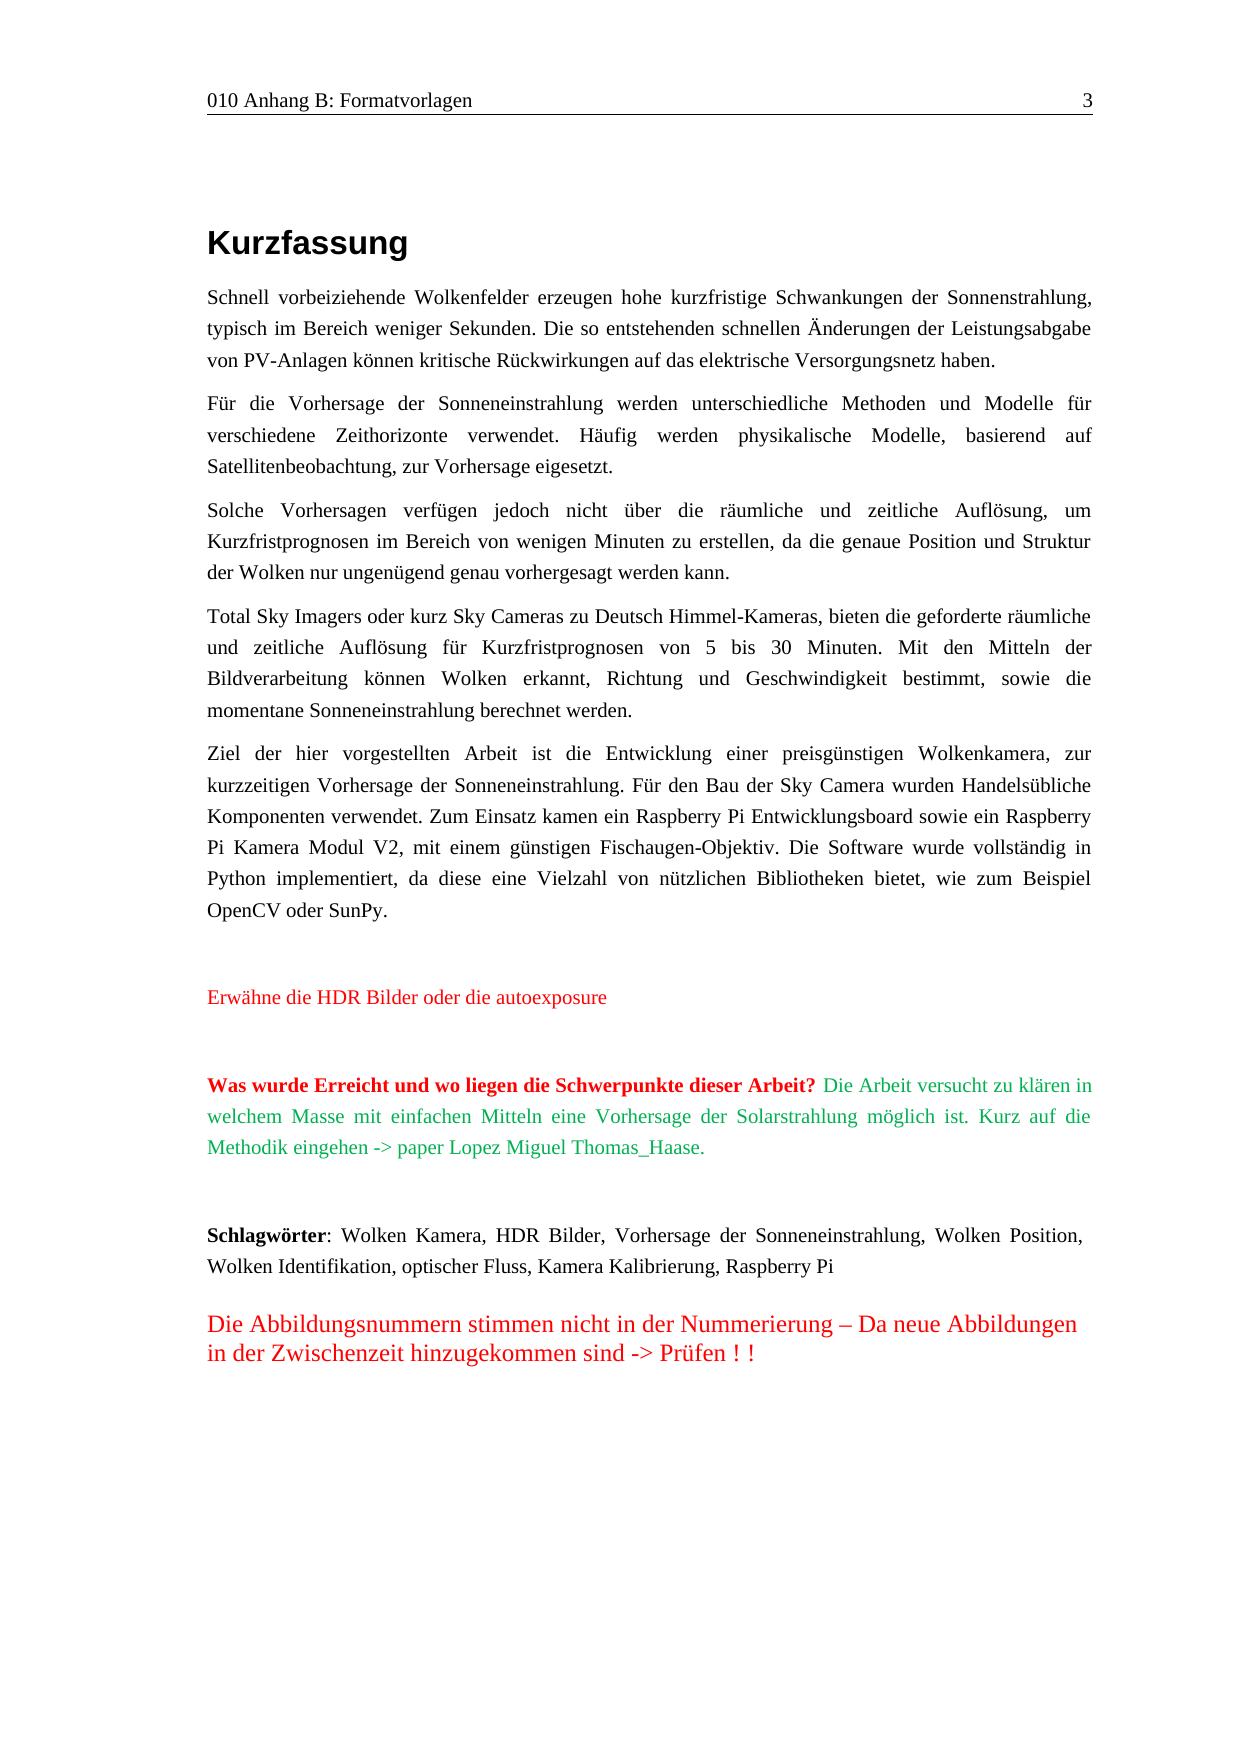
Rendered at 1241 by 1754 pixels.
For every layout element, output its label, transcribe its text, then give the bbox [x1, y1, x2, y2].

text Was wurde Erreicht und wo liegen die Schwerpunkte dieser Arbeit? Die Arbeit versucht zu klären in welchem Masse mit einfachen Mitteln eine Vorhersage der Solarstrahlung möglich ist. Kurz auf die Methodik eingehen -> paper Lopez Miguel Thomas_Haase. [207, 1073, 1093, 1159]
text Total Sky Imagers oder kurz Sky Cameras zu Deutsch Himmel-Kameras, bieten die geforderte räumliche und zeitliche Auflösung für Kurzfristprognosen von 5 bis 30 Minuten. Mit den Mitteln der Bildverarbeitung können Wolken erkannt, Richtung und Geschwindigkeit bestimmt, sowie die momentane Sonneneinstrahlung berechnet werden. [207, 604, 1093, 722]
text Die Abbildungsnummern stimmen nicht in der Nummerierung – Da neue Abbildungen in der Zwischenzeit hinzugekommen sind -> Prüfen ! ! [207, 1309, 1093, 1367]
subtitle Kurzfassung [207, 223, 1093, 261]
text Erwähne die HDR Bilder oder die autoexposure [207, 985, 1093, 1009]
text Schnell vorbeiziehende Wolkenfelder erzeugen hohe kurzfristige Schwankungen der Sonnenstrahlung, typisch im Bereich weniger Sekunden. Die so entstehenden schnellen Änderungen der Leistungsabgabe von PV-Anlagen können kritische Rückwirkungen auf das elektrische Versorgungsnetz haben. [207, 285, 1093, 372]
text Ziel der hier vorgestellten Arbeit ist die Entwicklung einer preisgünstigen Wolkenkamera, zur kurzzeitigen Vorhersage der Sonneneinstrahlung. Für den Bau der Sky Camera wurden Handelsübliche Komponenten verwendet. Zum Einsatz kamen ein Raspberry Pi Entwicklungsboard sowie ein Raspberry Pi Kamera Modul V2, mit einem günstigen Fischaugen-Objektiv. Die Software wurde vollständig in Python implementiert, da diese eine Vielzahl von nützlichen Bibliotheken bietet, wie zum Beispiel OpenCV oder SunPy. [207, 741, 1093, 922]
text Solche Vorhersagen verfügen jedoch nicht über die räumliche und zeitliche Auflösung, um Kurzfristprognosen im Bereich von wenigen Minuten zu erstellen, da die genaue Position und Struktur der Wolken nur ungenügend genau vorhergesagt werden kann. [207, 498, 1093, 584]
text Schlagwörter: Wolken Kamera, HDR Bilder, Vorhersage der Sonneneinstrahlung, Wolken Position, Wolken Identifikation, optischer Fluss, Kamera Kalibrierung, Raspberry Pi [207, 1223, 1093, 1278]
text Für die Vorhersage der Sonneneinstrahlung werden unterschiedliche Methoden und Modelle für verschiedene Zeithorizonte verwendet. Häufig werden physikalische Modelle, basierend auf Satellitenbeobachtung, zur Vorhersage eigesetzt. [207, 391, 1093, 478]
